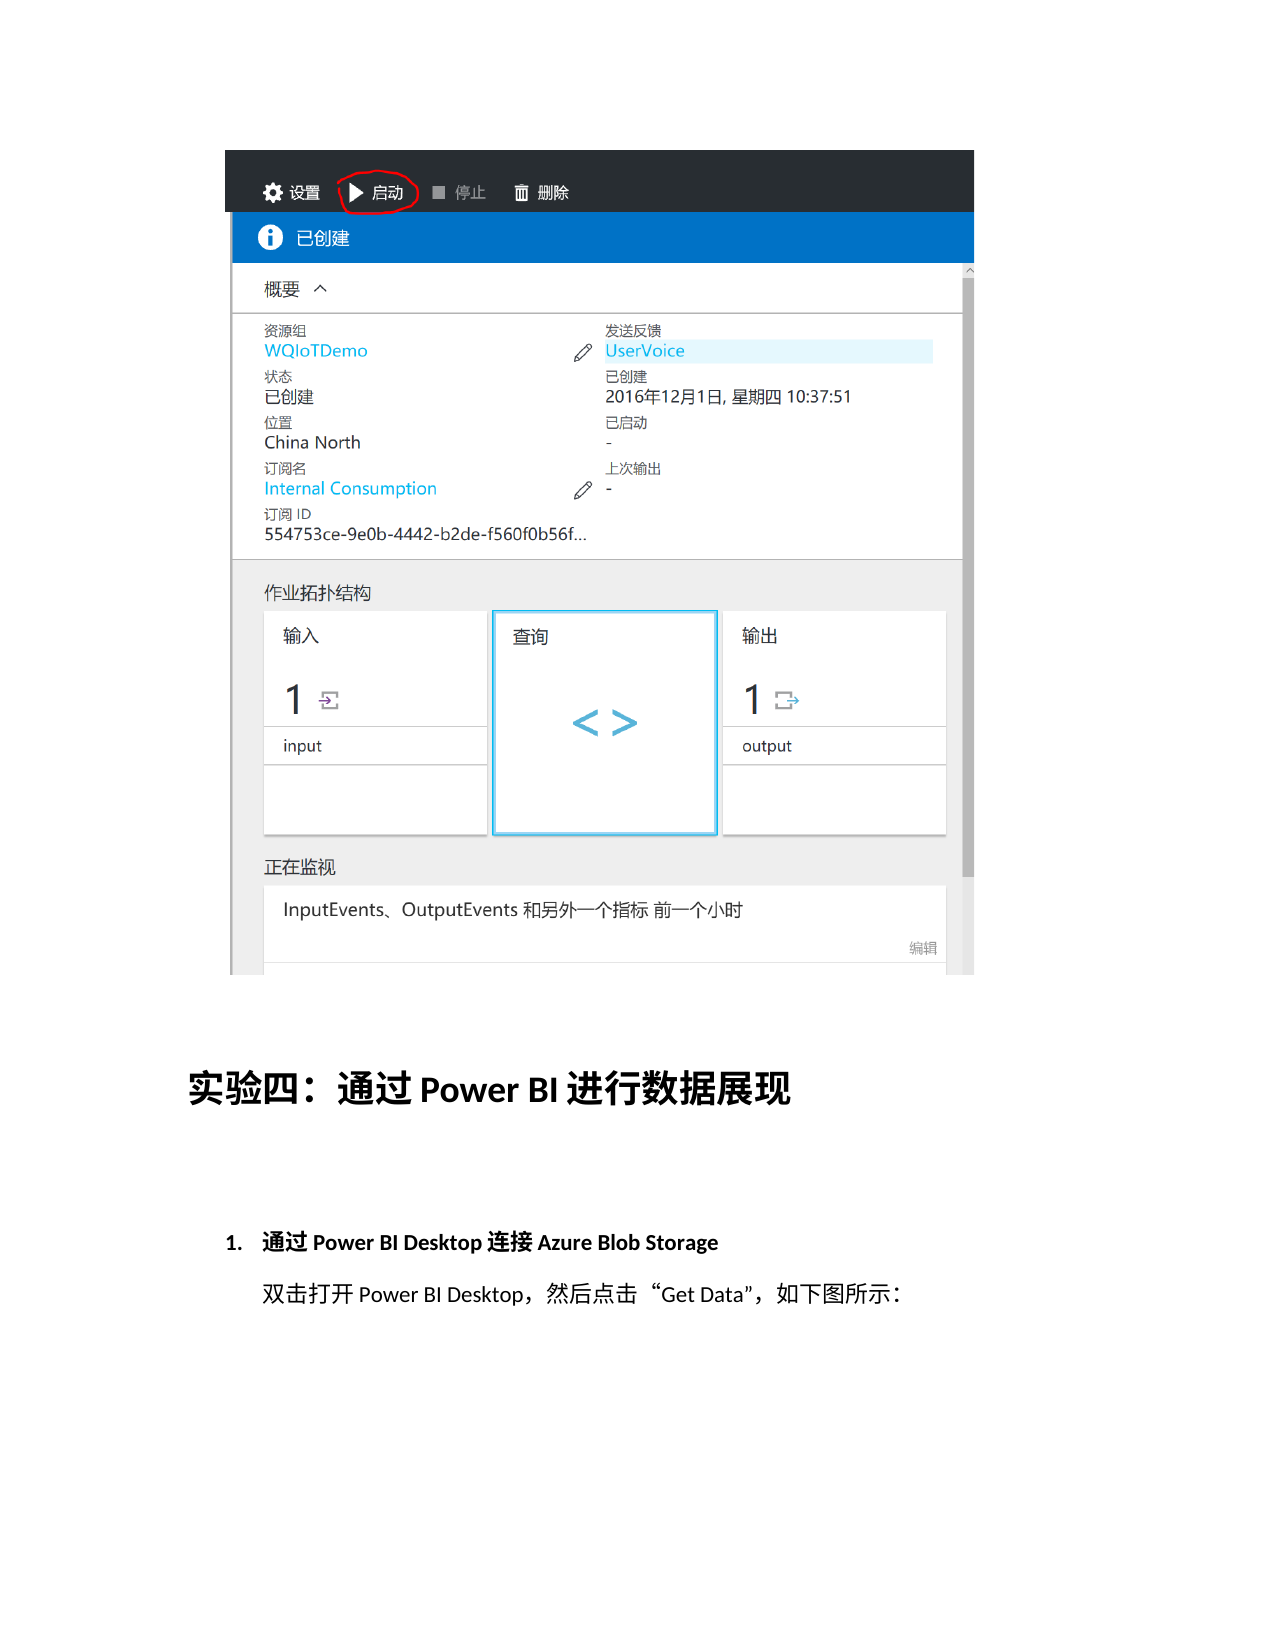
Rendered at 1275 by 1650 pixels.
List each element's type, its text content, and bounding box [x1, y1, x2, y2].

subtitle 实验四：通过Power BI进行数据展现 [187, 1059, 1087, 1113]
list 通过Power BI Desktop连接Azure Blob Storage [225, 1224, 1087, 1257]
picture [225, 150, 975, 975]
list 双击打开Power BI Desktop，然后点击“Get Data”，如下图所示： [262, 1276, 1087, 1309]
